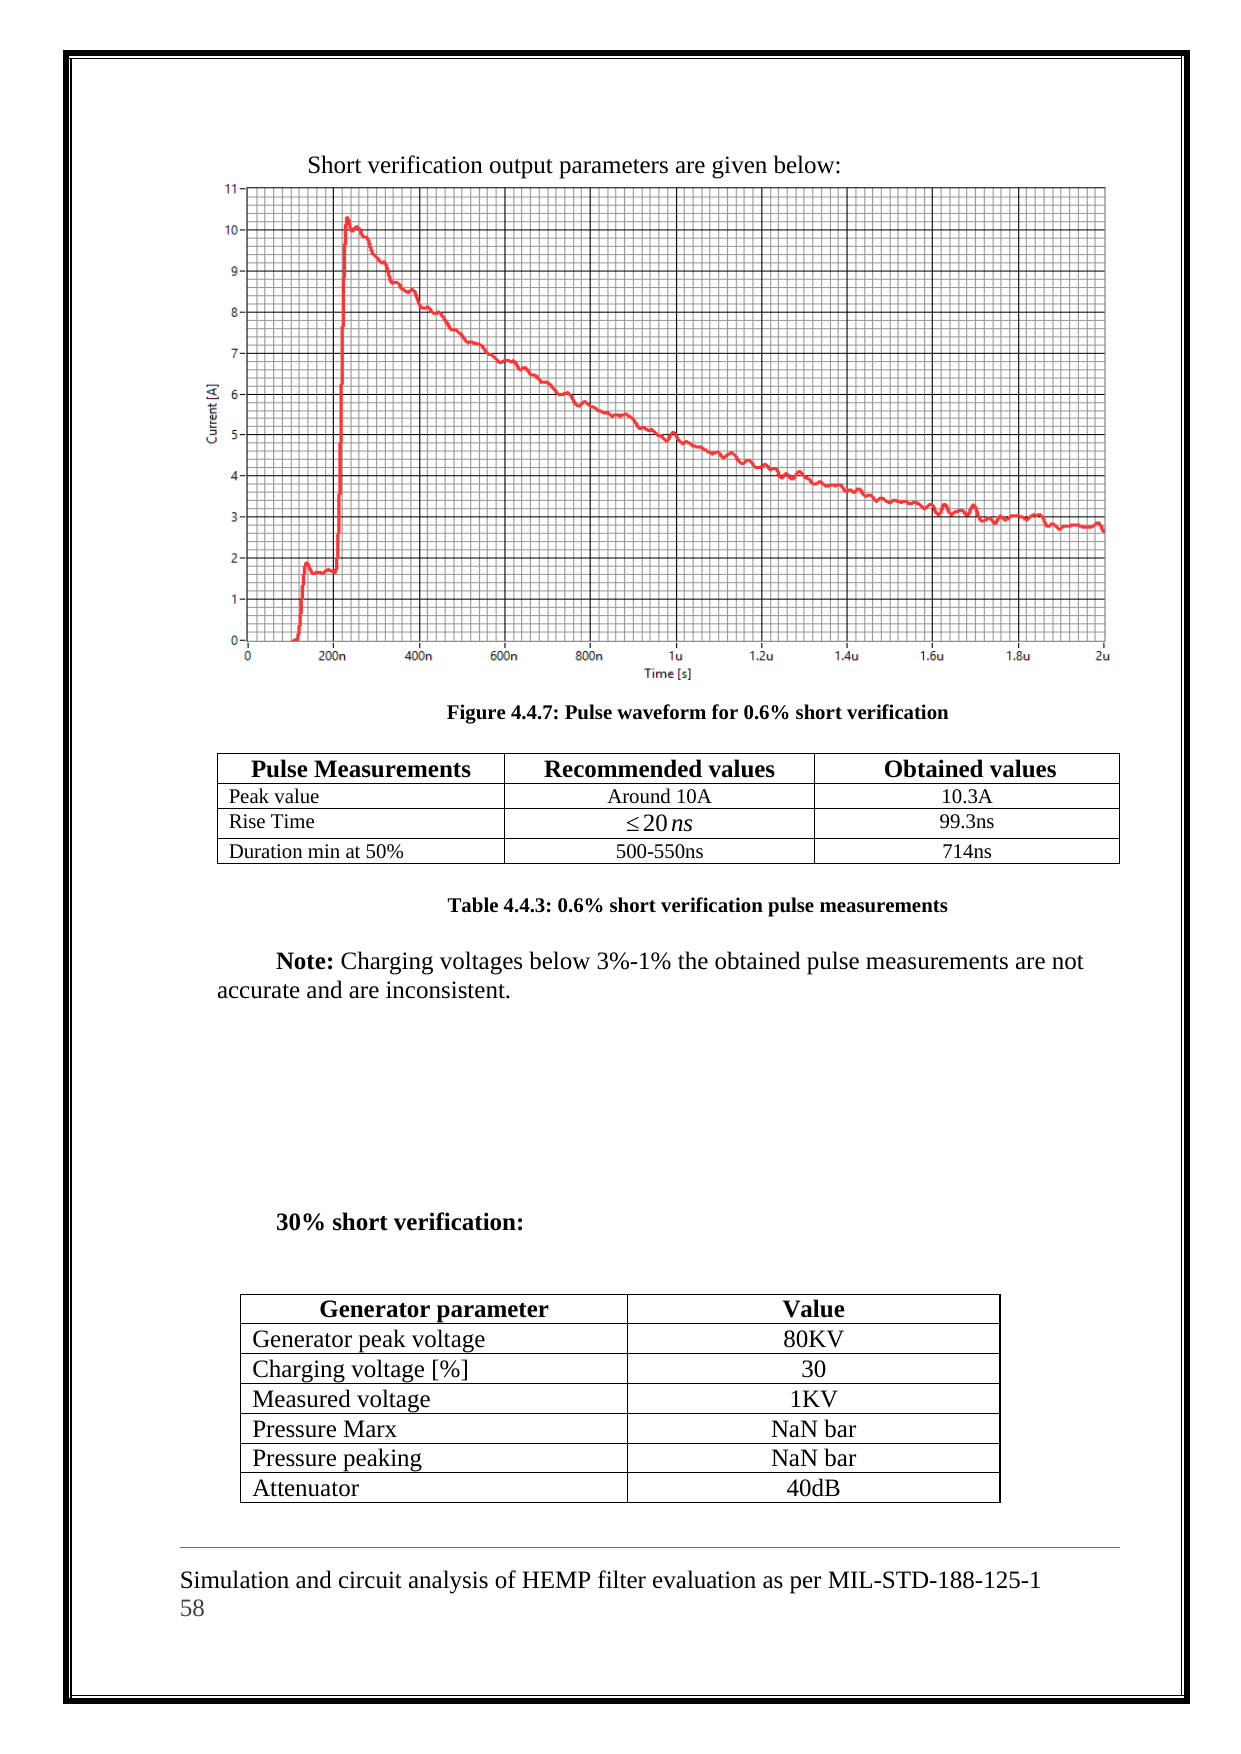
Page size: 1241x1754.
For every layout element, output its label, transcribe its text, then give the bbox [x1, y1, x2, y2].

table_cell Around 10A [505, 784, 814, 808]
table_cell Pressure peaking [241, 1444, 627, 1472]
list 30% short verification: [217, 1207, 1120, 1236]
table_cell 30 [628, 1354, 999, 1383]
table_cell Duration min at 50% [218, 839, 504, 863]
table_cell Measured voltage [241, 1384, 627, 1413]
picture [179, 178, 1120, 684]
table_cell 714ns [815, 839, 1119, 863]
table_cell Peak value [218, 784, 504, 808]
table_cell [505, 809, 814, 838]
table_cell 1KV [628, 1384, 999, 1413]
table_cell Attenuator [241, 1473, 627, 1502]
table_cell 40dB [628, 1473, 999, 1502]
table_cell 99.3ns [815, 809, 1119, 838]
table_cell Pressure Marx [241, 1414, 627, 1442]
table_cell 500-550ns [505, 839, 814, 863]
table_cell 80KV [628, 1324, 999, 1353]
text Short verification output parameters are given below: [217, 150, 1120, 179]
table_cell Charging voltage [%] [241, 1354, 627, 1383]
list Table 4.4.3: 0.6% short verification pulse measurements [217, 893, 1120, 917]
list Note: Charging voltages below 3%-1% the obtained pulse measurements are not accurate and are inconsistent. [217, 946, 1120, 1004]
list Figure 4.4.7: Pulse waveform for 0.6% short verification [217, 700, 1120, 724]
table_cell NaN bar [628, 1444, 999, 1472]
table_cell Rise Time [218, 809, 504, 838]
table_header Recommended values [505, 754, 814, 783]
table_cell Generator peak voltage [241, 1324, 627, 1353]
table_cell 10.3A [815, 784, 1119, 808]
table_header Generator parameter [241, 1295, 627, 1323]
table_header Value [628, 1295, 999, 1323]
table_cell NaN bar [628, 1414, 999, 1442]
table_header Obtained values [815, 754, 1119, 783]
table_header Pulse Measurements [218, 754, 504, 783]
